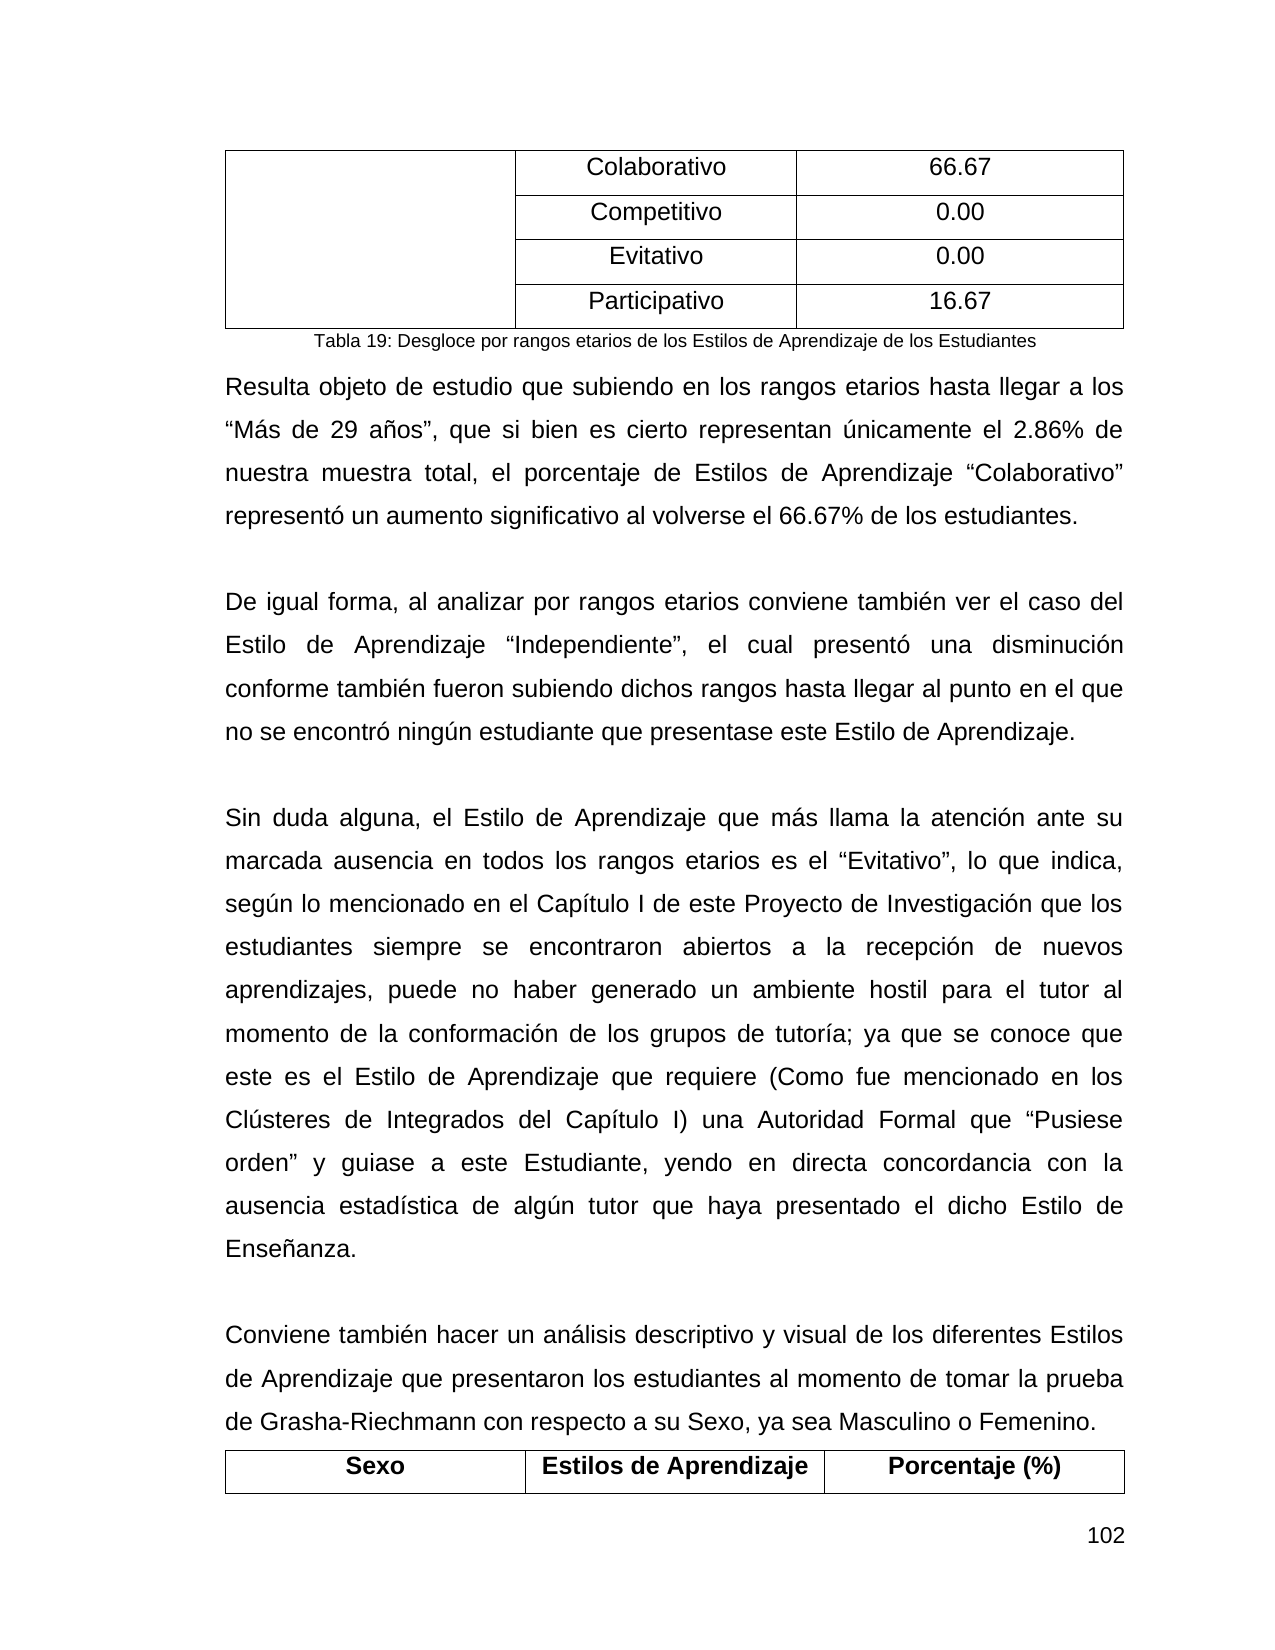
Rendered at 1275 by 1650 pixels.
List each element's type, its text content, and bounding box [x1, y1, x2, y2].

table_cell Colaborativo [516, 151, 796, 194]
table_cell 0.00 [797, 240, 1123, 284]
text De igual forma, al analizar por rangos etarios conviene también ver el caso del Estilo de Aprendizaje “Independiente”, el cual presentó una disminución conforme también fueron subiendo dichos rangos hasta llegar al punto en el que no se encontró ningún estudiante que presentase este Estilo de Aprendizaje. [225, 587, 1125, 746]
table_cell 16.67 [797, 285, 1123, 328]
table_header Sexo [226, 1451, 525, 1493]
table_cell Evitativo [516, 240, 796, 284]
table_header Estilos de Aprendizaje [526, 1451, 824, 1493]
table_cell Participativo [516, 285, 796, 328]
table_cell 66.67 [797, 151, 1123, 194]
text Tabla 19: Desgloce por rangos etarios de los Estilos de Aprendizaje de los Estudiantes [225, 329, 1125, 351]
text Conviene también hacer un análisis descriptivo y visual de los diferentes Estilos de Aprendizaje que presentaron los estudiantes al momento de tomar la prueba de Grasha-Riechmann con respecto a su Sexo, ya sea Masculino o Femenino. [225, 1321, 1125, 1436]
table_cell 0.00 [797, 196, 1123, 239]
text Sin duda alguna, el Estilo de Aprendizaje que más llama la atención ante su marcada ausencia en todos los rangos etarios es el “Evitativo”, lo que indica, según lo mencionado en el Capítulo I de este Proyecto de Investigación que los estudiantes siempre se encontraron abiertos a la recepción de nuevos aprendizajes, puede no haber generado un ambiente hostil para el tutor al momento de la conformación de los grupos de tutoría; ya que se conoce que este es el Estilo de Aprendizaje que requiere (Como fue mencionado en los Clústeres de Integrados del Capítulo I) una Autoridad Formal que “Pusiese orden” y guiase a este Estudiante, yendo en directa concordancia con la ausencia estadística de algún tutor que haya presentado el dicho Estilo de Enseñanza. [225, 803, 1125, 1263]
table_header Porcentaje (%) [825, 1451, 1124, 1493]
text Resulta objeto de estudio que subiendo en los rangos etarios hasta llegar a los “Más de 29 años”, que si bien es cierto representan únicamente el 2.86% de nuestra muestra total, el porcentaje de Estilos de Aprendizaje “Colaborativo” representó un aumento significativo al volverse el 66.67% de los estudiantes. [225, 372, 1125, 530]
table_cell Competitivo [516, 196, 796, 239]
